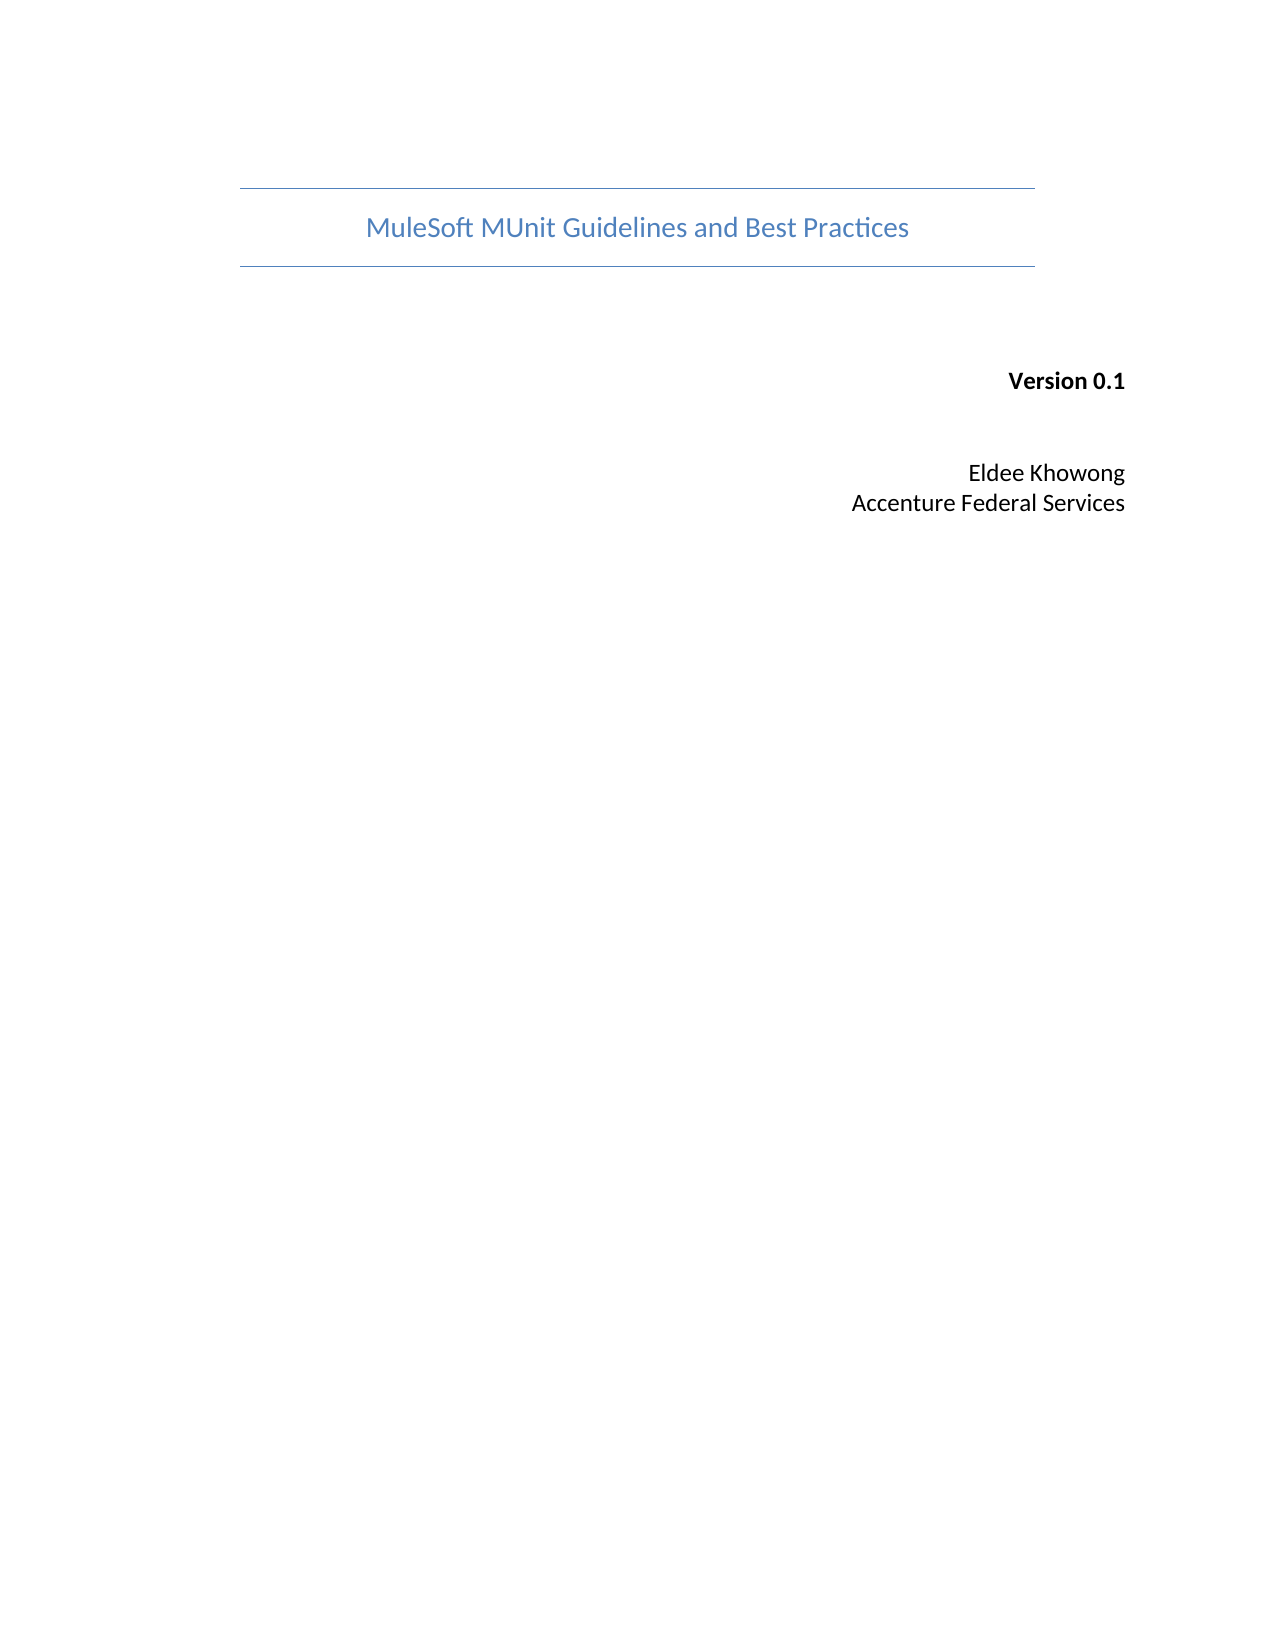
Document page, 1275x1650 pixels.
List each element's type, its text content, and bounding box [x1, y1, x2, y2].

text Accenture Federal Services [150, 487, 1125, 518]
text Eldee Khowong [150, 457, 1125, 487]
text MuleSoft MUnit Guidelines and Best Practices [240, 189, 1035, 266]
text Version 0.1 [150, 365, 1125, 396]
